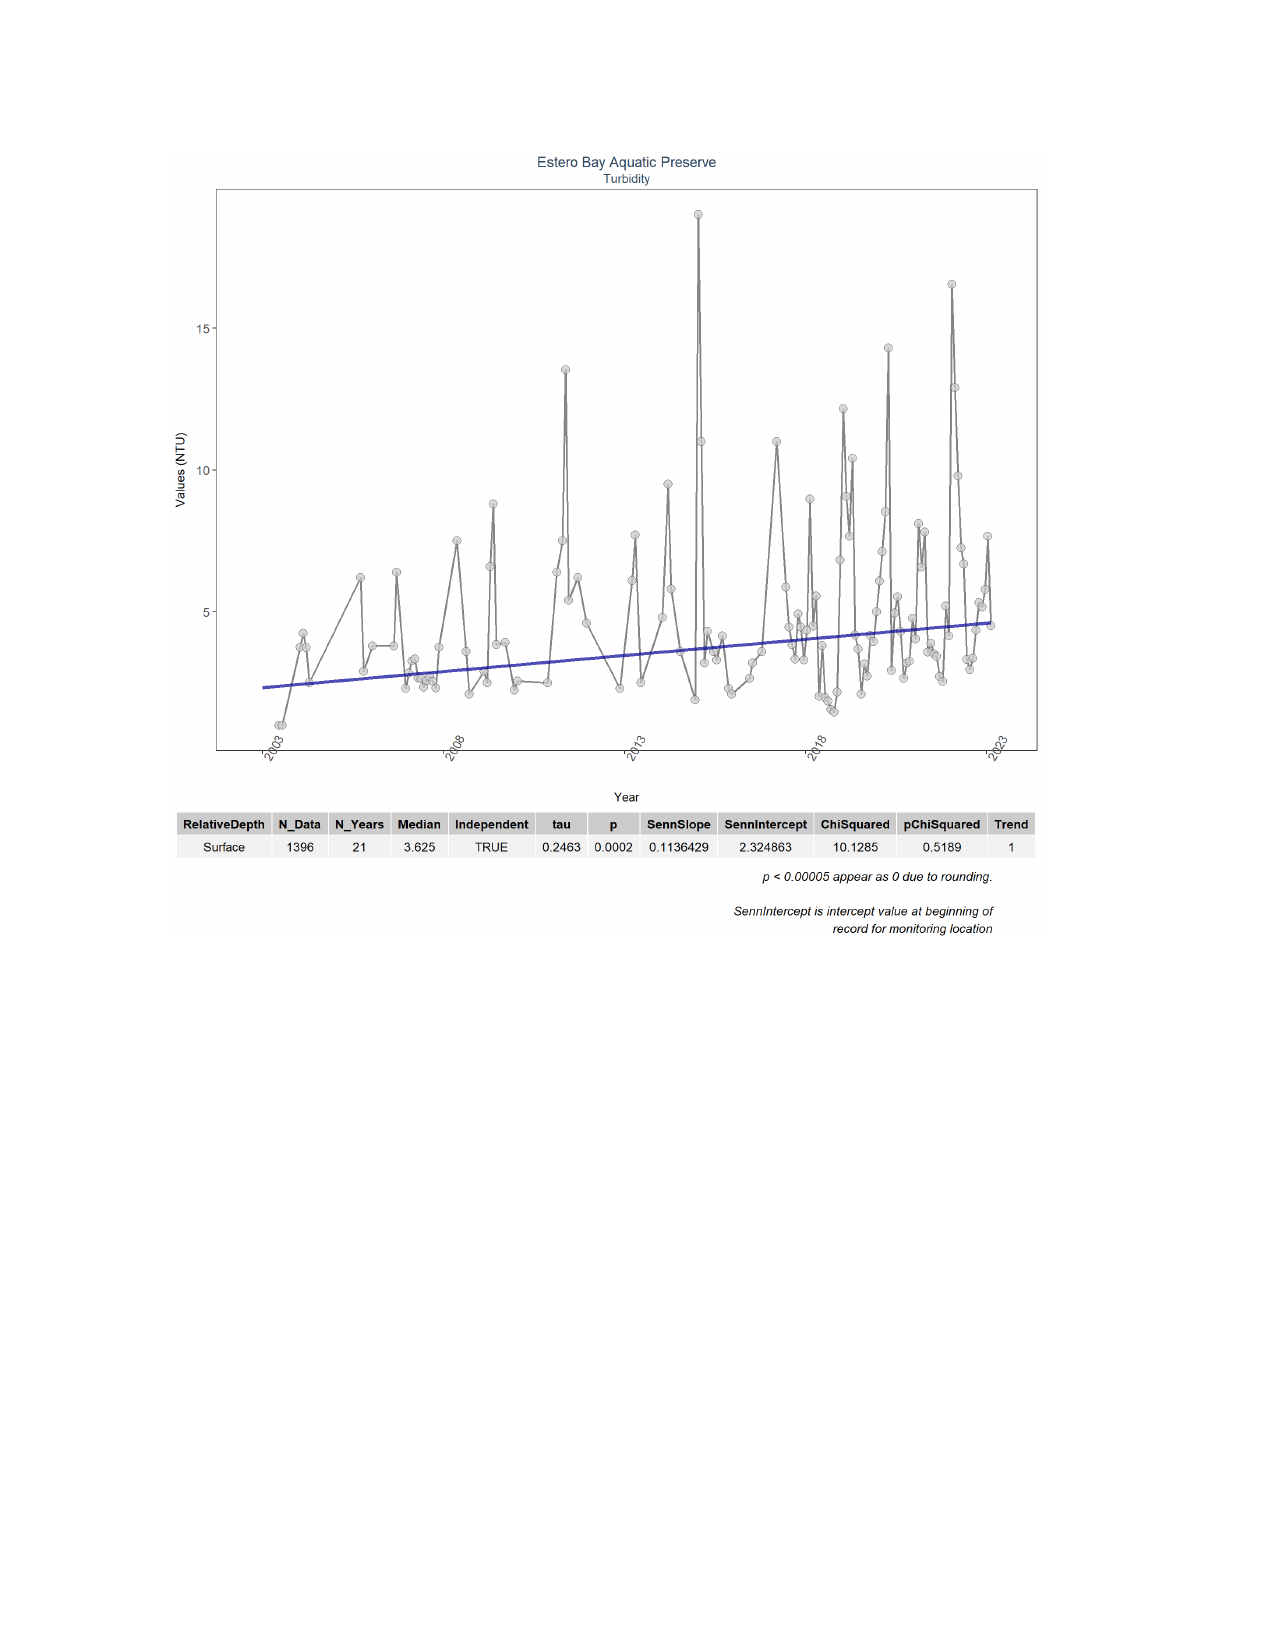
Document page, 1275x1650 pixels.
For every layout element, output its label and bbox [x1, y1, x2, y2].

picture [168, 150, 1044, 938]
